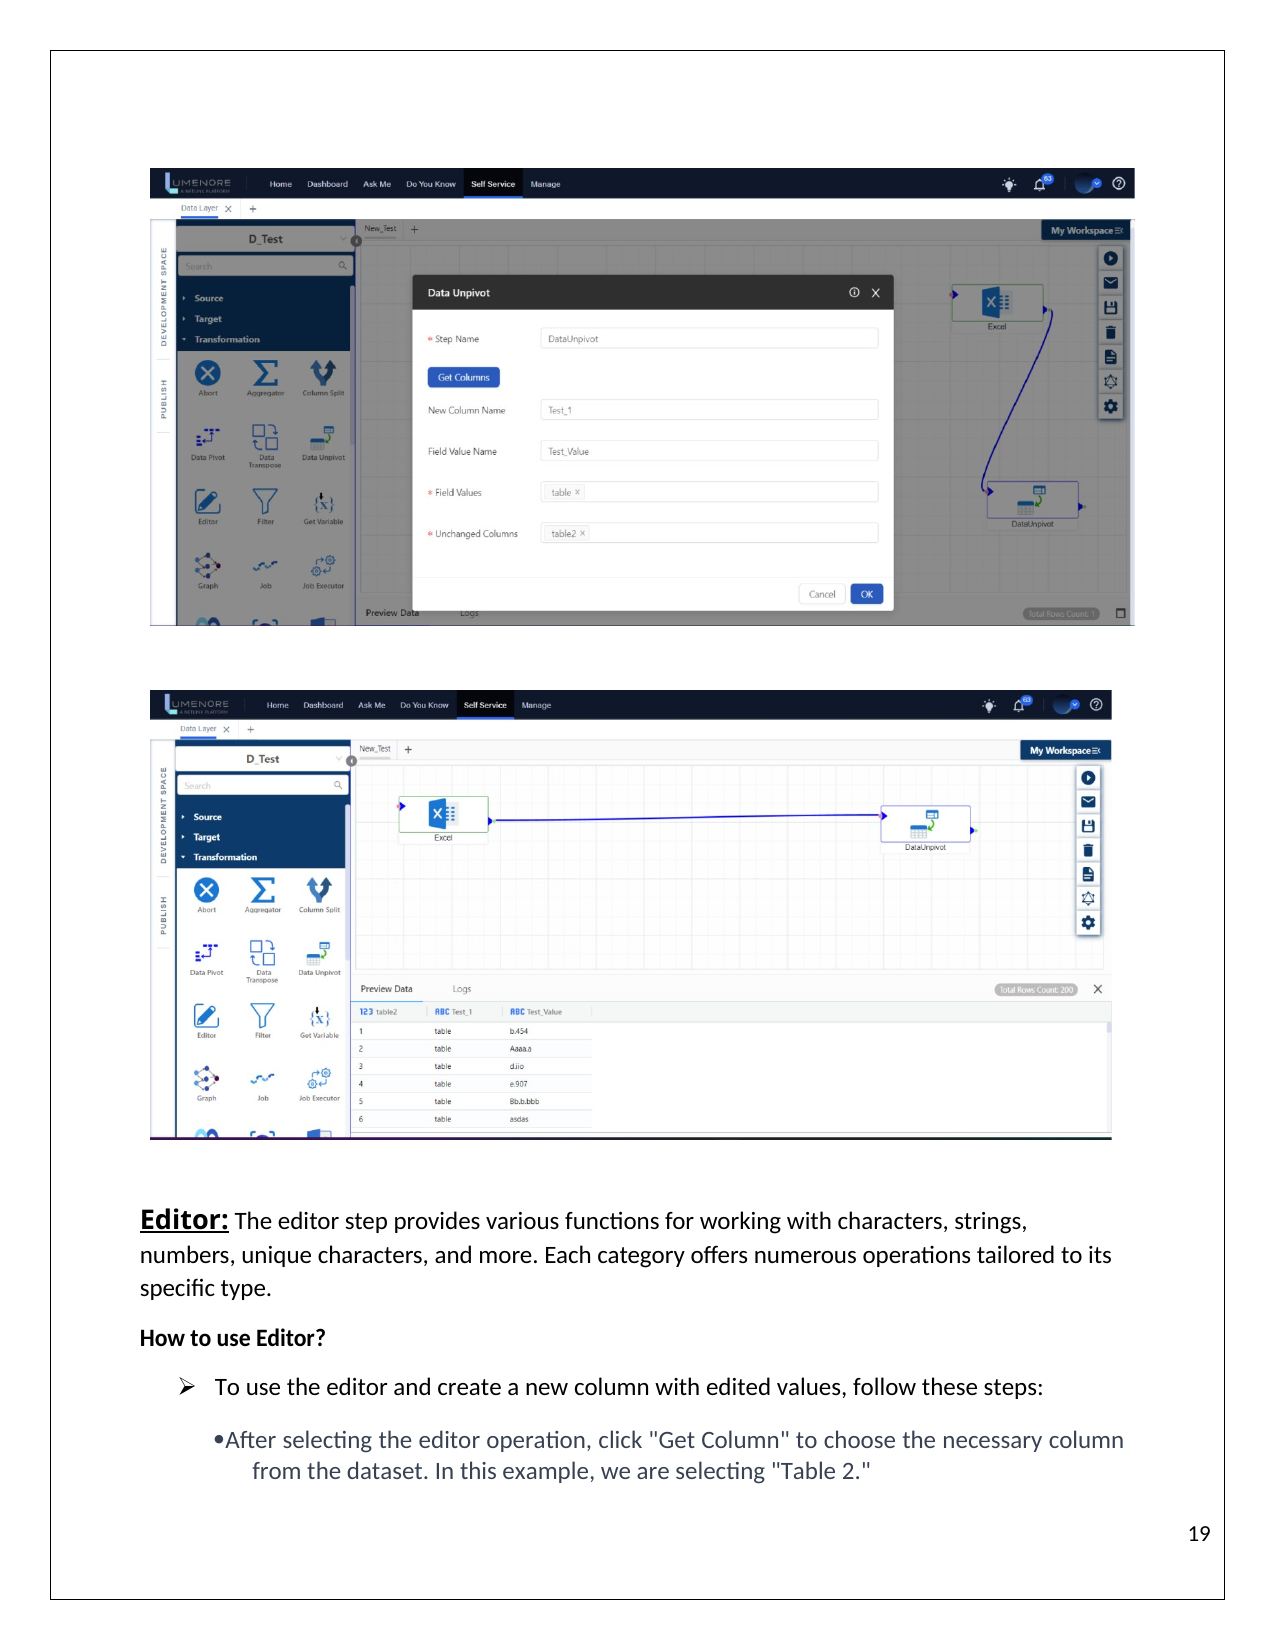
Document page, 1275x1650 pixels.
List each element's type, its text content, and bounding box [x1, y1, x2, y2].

picture [150, 690, 1112, 1140]
list To use the editor and create a new column with edited values, follow these steps: [177, 1372, 1125, 1402]
text Editor: The editor step provides various functions for working with characters, strings, numbers, unique characters, and more. Each category offers numerous operations tailored to its specific type. [139, 1200, 1126, 1303]
text How to use Editor? [139, 1322, 1210, 1352]
list After selecting the editor operation, click "Get Column" to choose the necessary column from the dataset. In this example, we are selecting "Table 2." [214, 1424, 1126, 1485]
picture [150, 168, 1135, 626]
